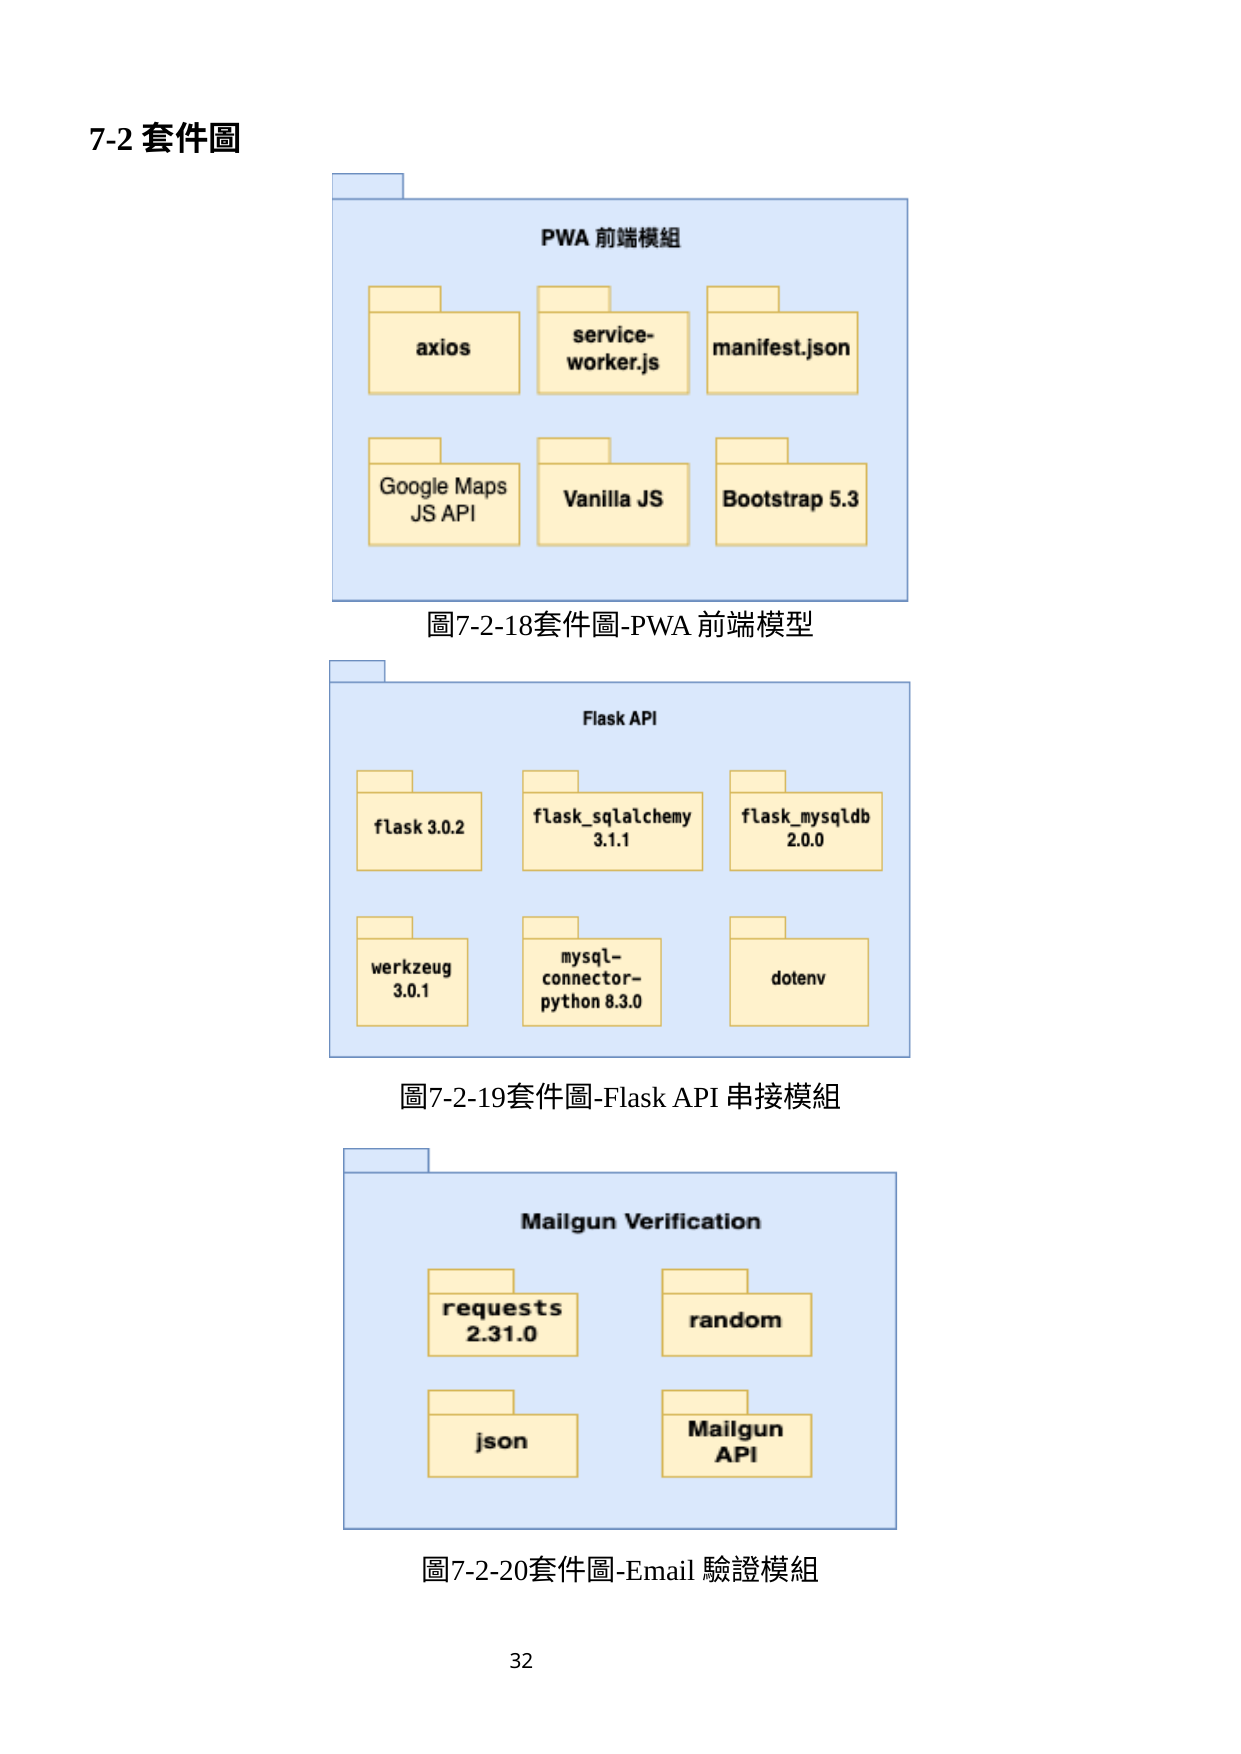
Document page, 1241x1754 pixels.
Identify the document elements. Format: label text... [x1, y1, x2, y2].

subtitle 套件圖 [89, 99, 1152, 174]
picture [332, 173, 909, 602]
picture [343, 1148, 898, 1530]
picture [329, 660, 912, 1058]
